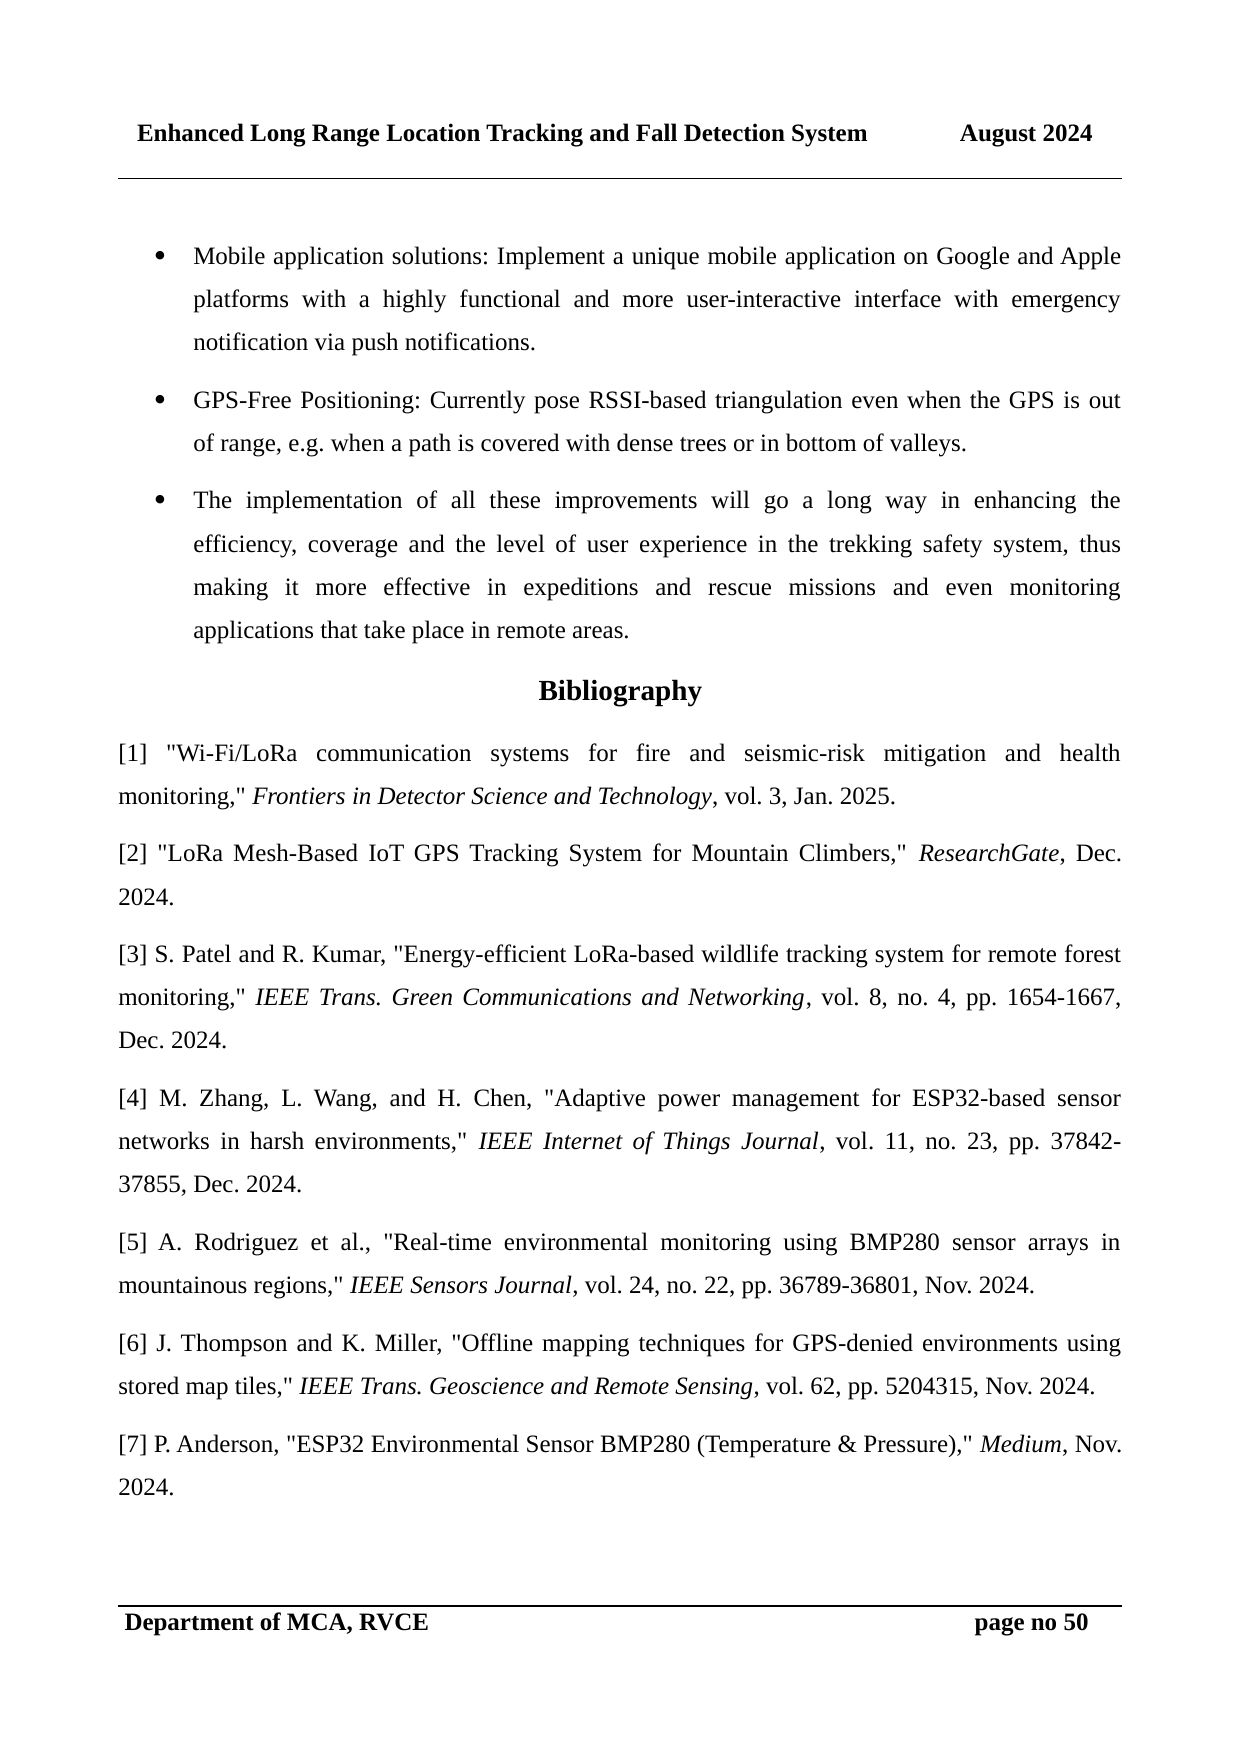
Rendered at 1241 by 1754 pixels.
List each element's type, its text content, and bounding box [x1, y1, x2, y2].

text [5] A. Rodriguez et al., "Real-time environmental monitoring using BMP280 sensor arrays in mountainous regions," IEEE Sensors Journal, vol. 24, no. 22, pp. 36789-36801, Nov. 2024. [118, 1227, 1122, 1299]
text [1] "Wi-Fi/LoRa communication systems for fire and seismic-risk mitigation and health monitoring," Frontiers in Detector Science and Technology, vol. 3, Jan. 2025. [118, 738, 1122, 809]
text [2] "LoRa Mesh-Based IoT GPS Tracking System for Mountain Climbers," ResearchGate, Dec. 2024. [118, 838, 1122, 910]
list Mobile application solutions: Implement a unique mobile application on Google and Apple platforms with a highly functional and more user-interactive interface with emergency notification via push notifications. [156, 241, 1122, 356]
text [3] S. Patel and R. Kumar, "Energy-efficient LoRa-based wildlife tracking system for remote forest monitoring," IEEE Trans. Green Communications and Networking, vol. 8, no. 4, pp. 1654-1667, Dec. 2024. [118, 939, 1122, 1054]
text Bibliography [118, 673, 1122, 706]
text [6] J. Thompson and K. Miller, "Offline mapping techniques for GPS-denied environments using stored map tiles," IEEE Trans. Geoscience and Remote Sensing, vol. 62, pp. 5204315, Nov. 2024. [118, 1328, 1122, 1400]
text [4] M. Zhang, L. Wang, and H. Chen, "Adaptive power management for ESP32-based sensor networks in harsh environments," IEEE Internet of Things Journal, vol. 11, no. 23, pp. 37842-37855, Dec. 2024. [118, 1083, 1122, 1198]
list GPS-Free Positioning: Currently pose RSSI-based triangulation even when the GPS is out of range, e.g. when a path is covered with dense trees or in bottom of valleys. [156, 385, 1122, 457]
text [7] P. Anderson, "ESP32 Environmental Sensor BMP280 (Temperature & Pressure)," Medium, Nov. 2024. [118, 1429, 1122, 1501]
list The implementation of all these improvements will go a long way in enhancing the efficiency, coverage and the level of user experience in the trekking safety system, thus making it more effective in expeditions and rescue missions and even monitoring applications that take place in remote areas. [156, 486, 1122, 644]
